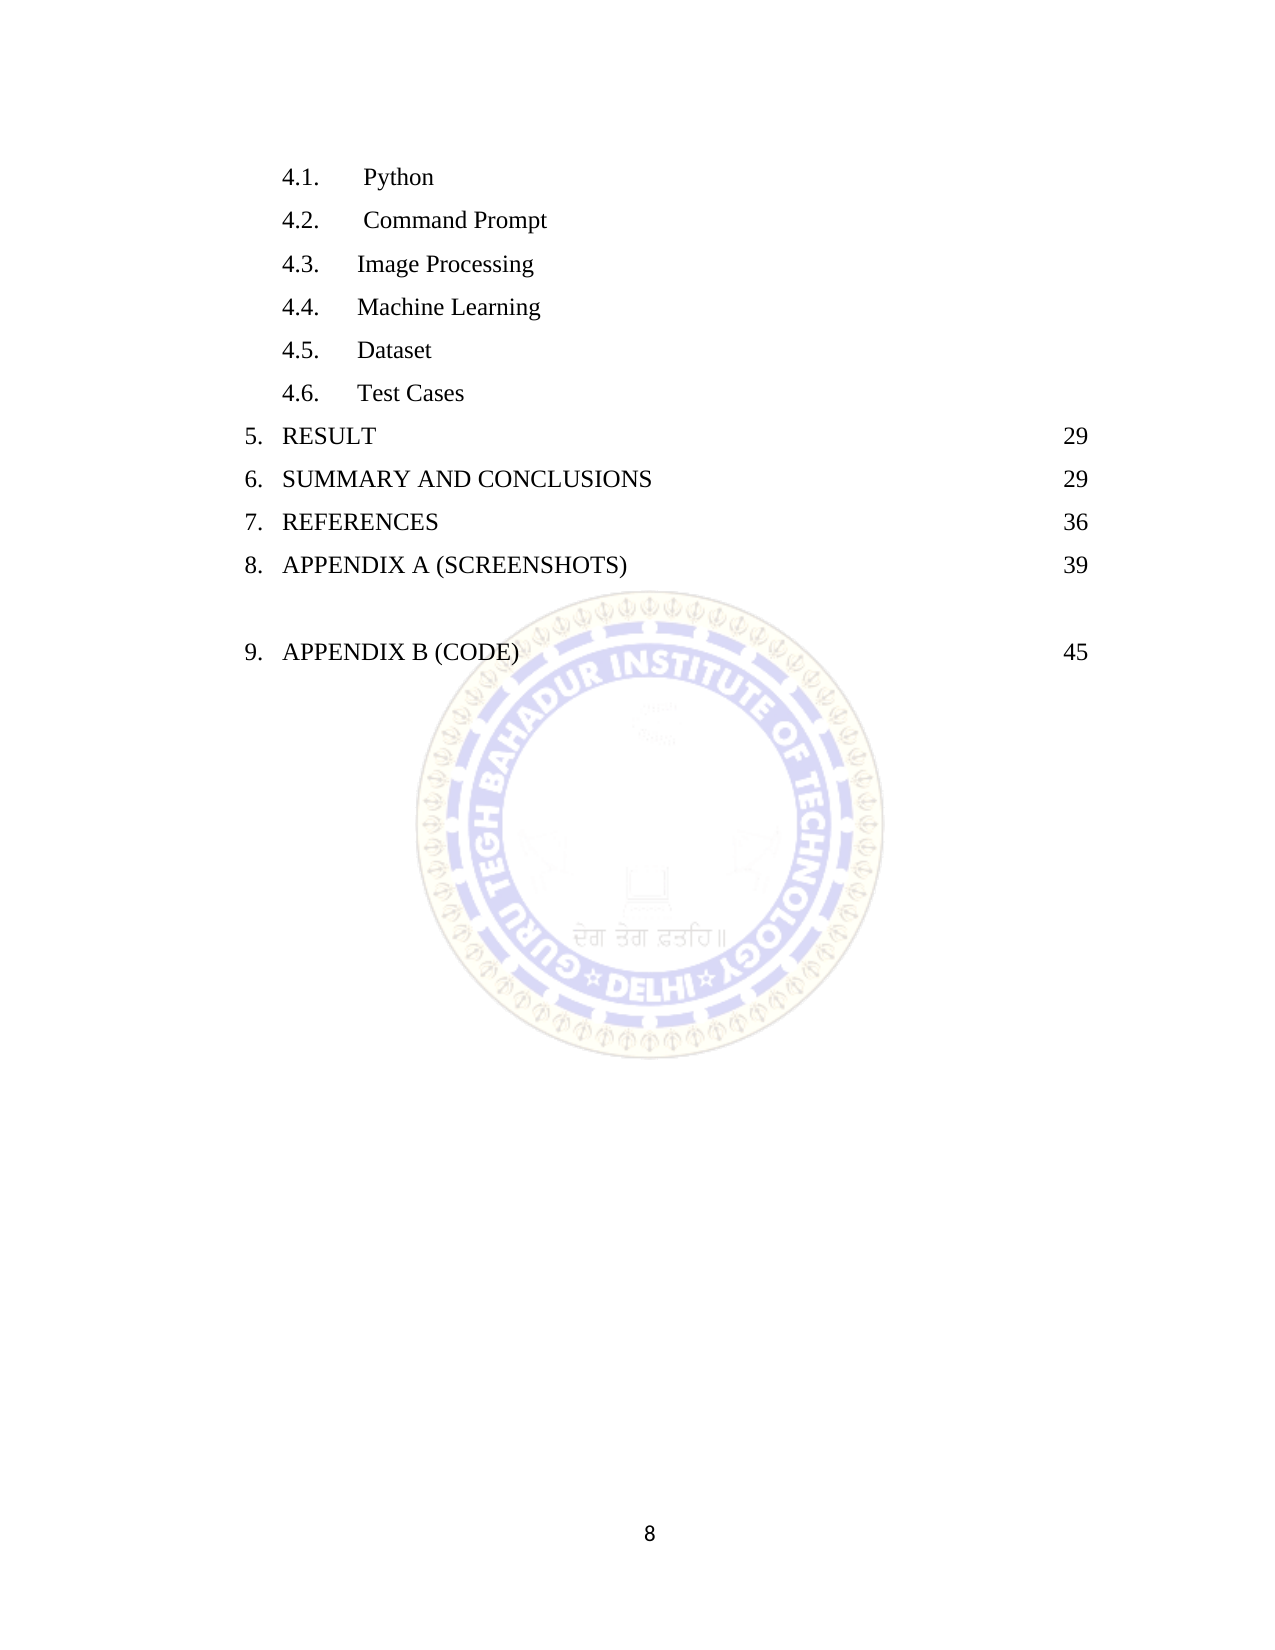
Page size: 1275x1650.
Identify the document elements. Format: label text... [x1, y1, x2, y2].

list REFERENCES 36 [244, 507, 1093, 536]
list APPENDIX B (CODE) 45 [244, 637, 1093, 709]
list Image Processing [282, 249, 1093, 277]
list Machine Learning [282, 292, 1093, 321]
list APPENDIX A (SCREENSHOTS) 39 [244, 551, 1093, 622]
list Dataset [282, 335, 1093, 364]
list Test Cases [282, 378, 1093, 407]
list SUMMARY AND CONCLUSIONS 29 [244, 464, 1093, 493]
list Python [282, 162, 1093, 191]
list RESULT 29 [244, 421, 1093, 450]
list Command Prompt [282, 206, 1093, 234]
